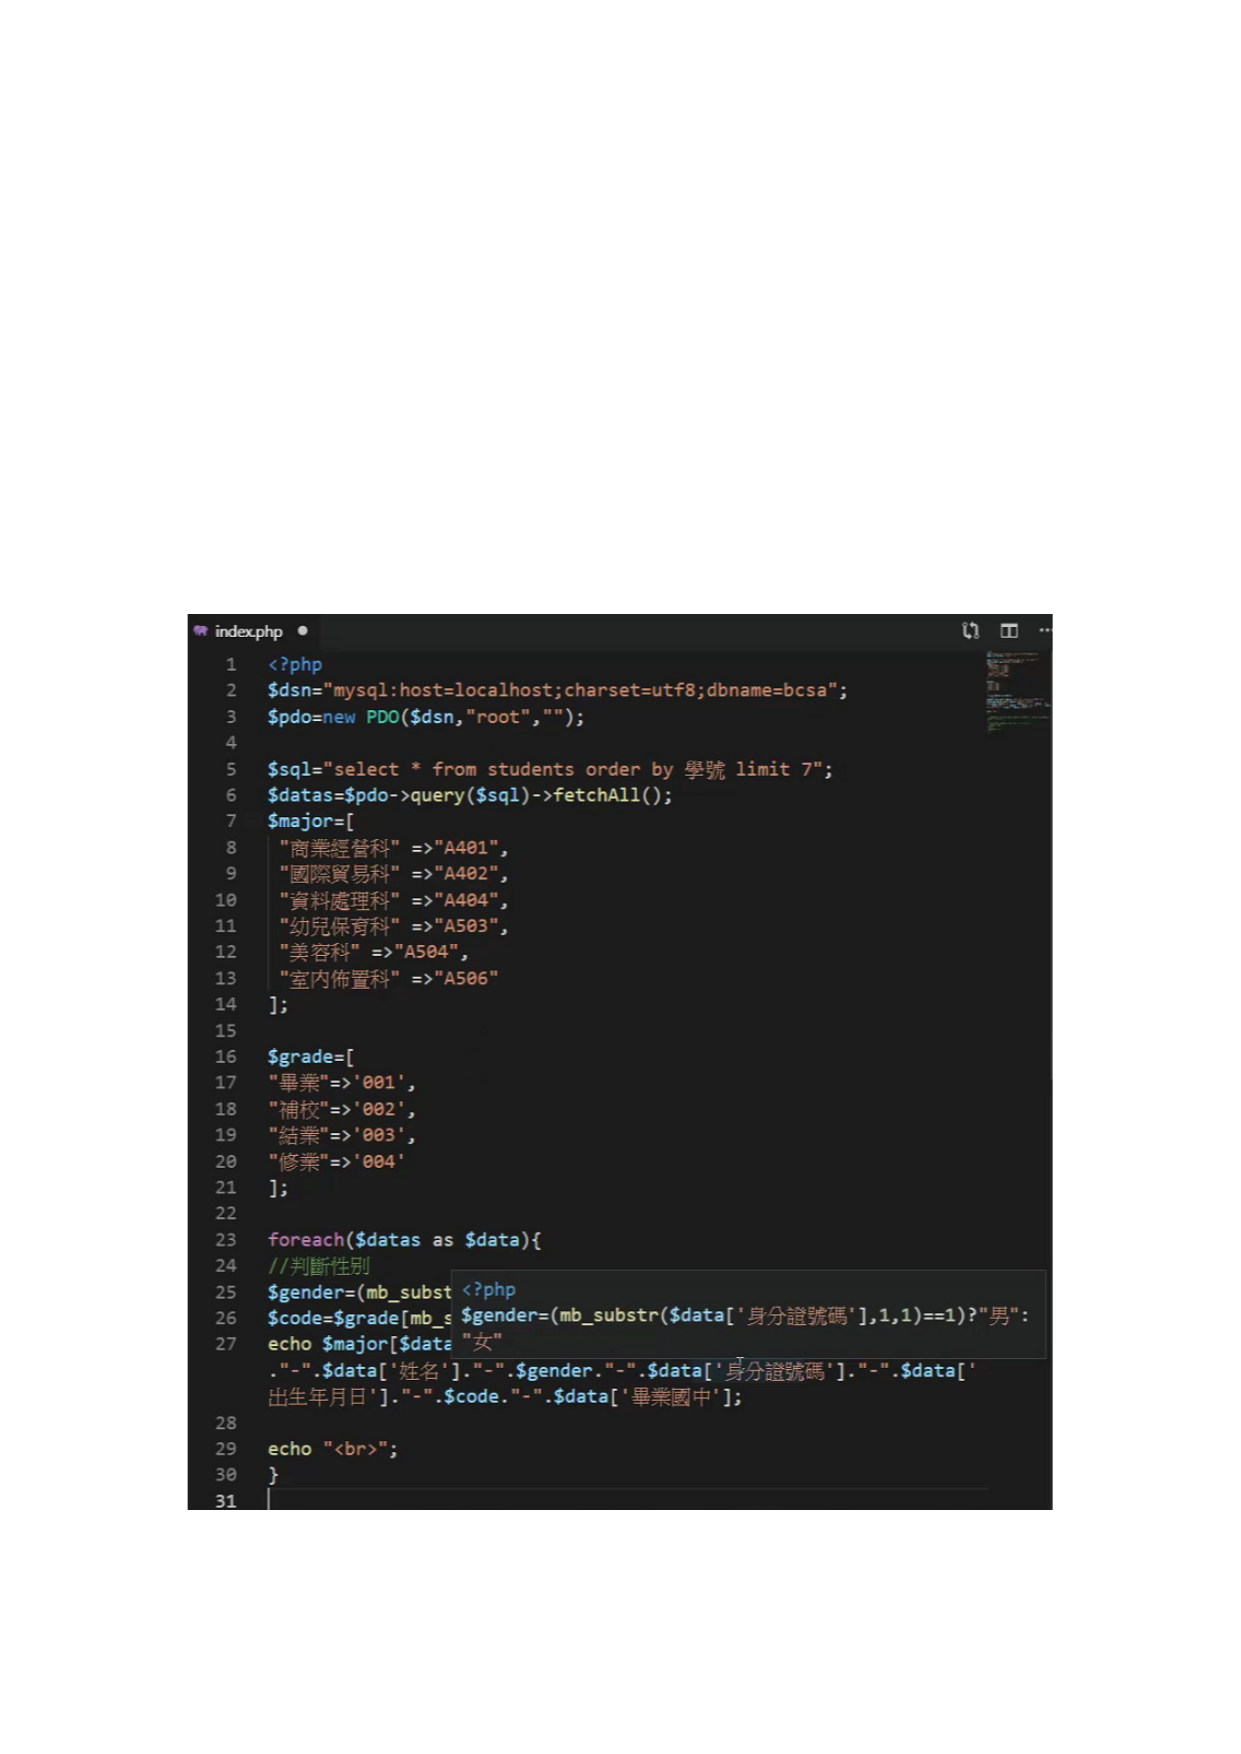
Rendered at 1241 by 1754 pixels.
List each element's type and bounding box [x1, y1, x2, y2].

picture [187, 614, 1053, 1510]
